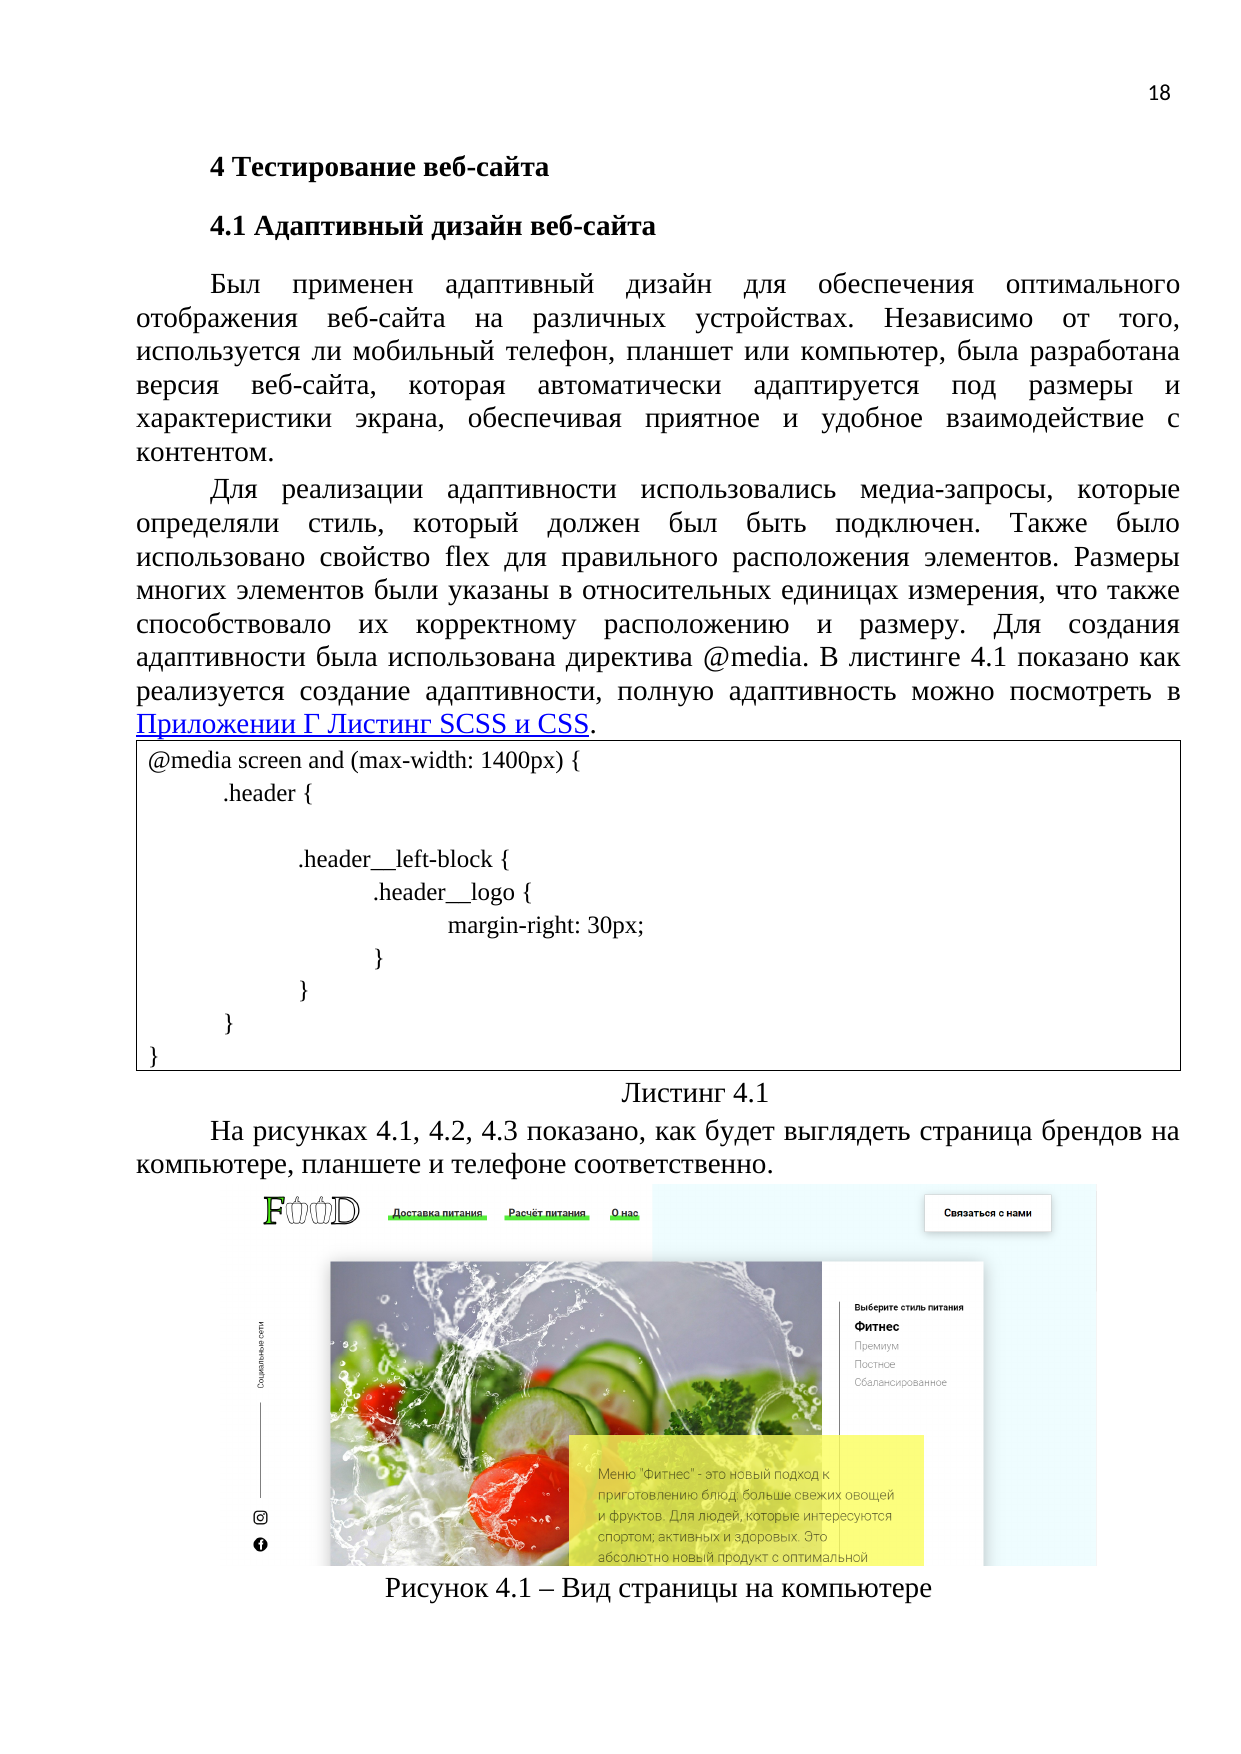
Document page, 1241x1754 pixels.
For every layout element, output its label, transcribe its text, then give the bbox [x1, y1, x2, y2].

text На рисунках 4.1, 4.2, 4.3 показано, как будет выглядеть страница брендов на компьютере, планшете и телефоне соответственно. [136, 1113, 1181, 1180]
text Был применен адаптивный дизайн для обеспечения оптимального отображения веб-сайта на различных устройствах. Независимо от того, используется ли мобильный телефон, планшет или компьютер, была разработана версия веб-сайта, которая автоматически адаптируется под размеры и характеристики экрана, обеспечивая приятное и удобное взаимодействие с контентом. [136, 266, 1181, 467]
table_header @media screen and (max-width: 1400px) { .header { .header__left-block { .header__logo { margin-right: 30px; } } } } [137, 741, 1180, 1070]
text Рисунок 4.1 – Вид страницы на компьютере [136, 1570, 1181, 1603]
subtitle 4 Тестирование веб-сайта [136, 149, 1181, 183]
text Листинг 4.1 [136, 1075, 1181, 1109]
subtitle 4.1 Адаптивный дизайн веб-сайта [136, 208, 1181, 241]
text Для реализации адаптивности использовались медиа-запросы, которые определяли стиль, который должен был быть подключен. Также было использовано свойство flex для правильного расположения элементов. Размеры многих элементов были указаны в относительных единицах измерения, что также способствовало их корректному расположению и размеру. Для создания адаптивности была использована директива @media. В листинге 4.1 показано как реализуется создание адаптивности, полную адаптивность можно посмотреть в Приложении Г Листинг SCSS и CSS. [136, 472, 1181, 740]
picture [220, 1184, 1097, 1566]
